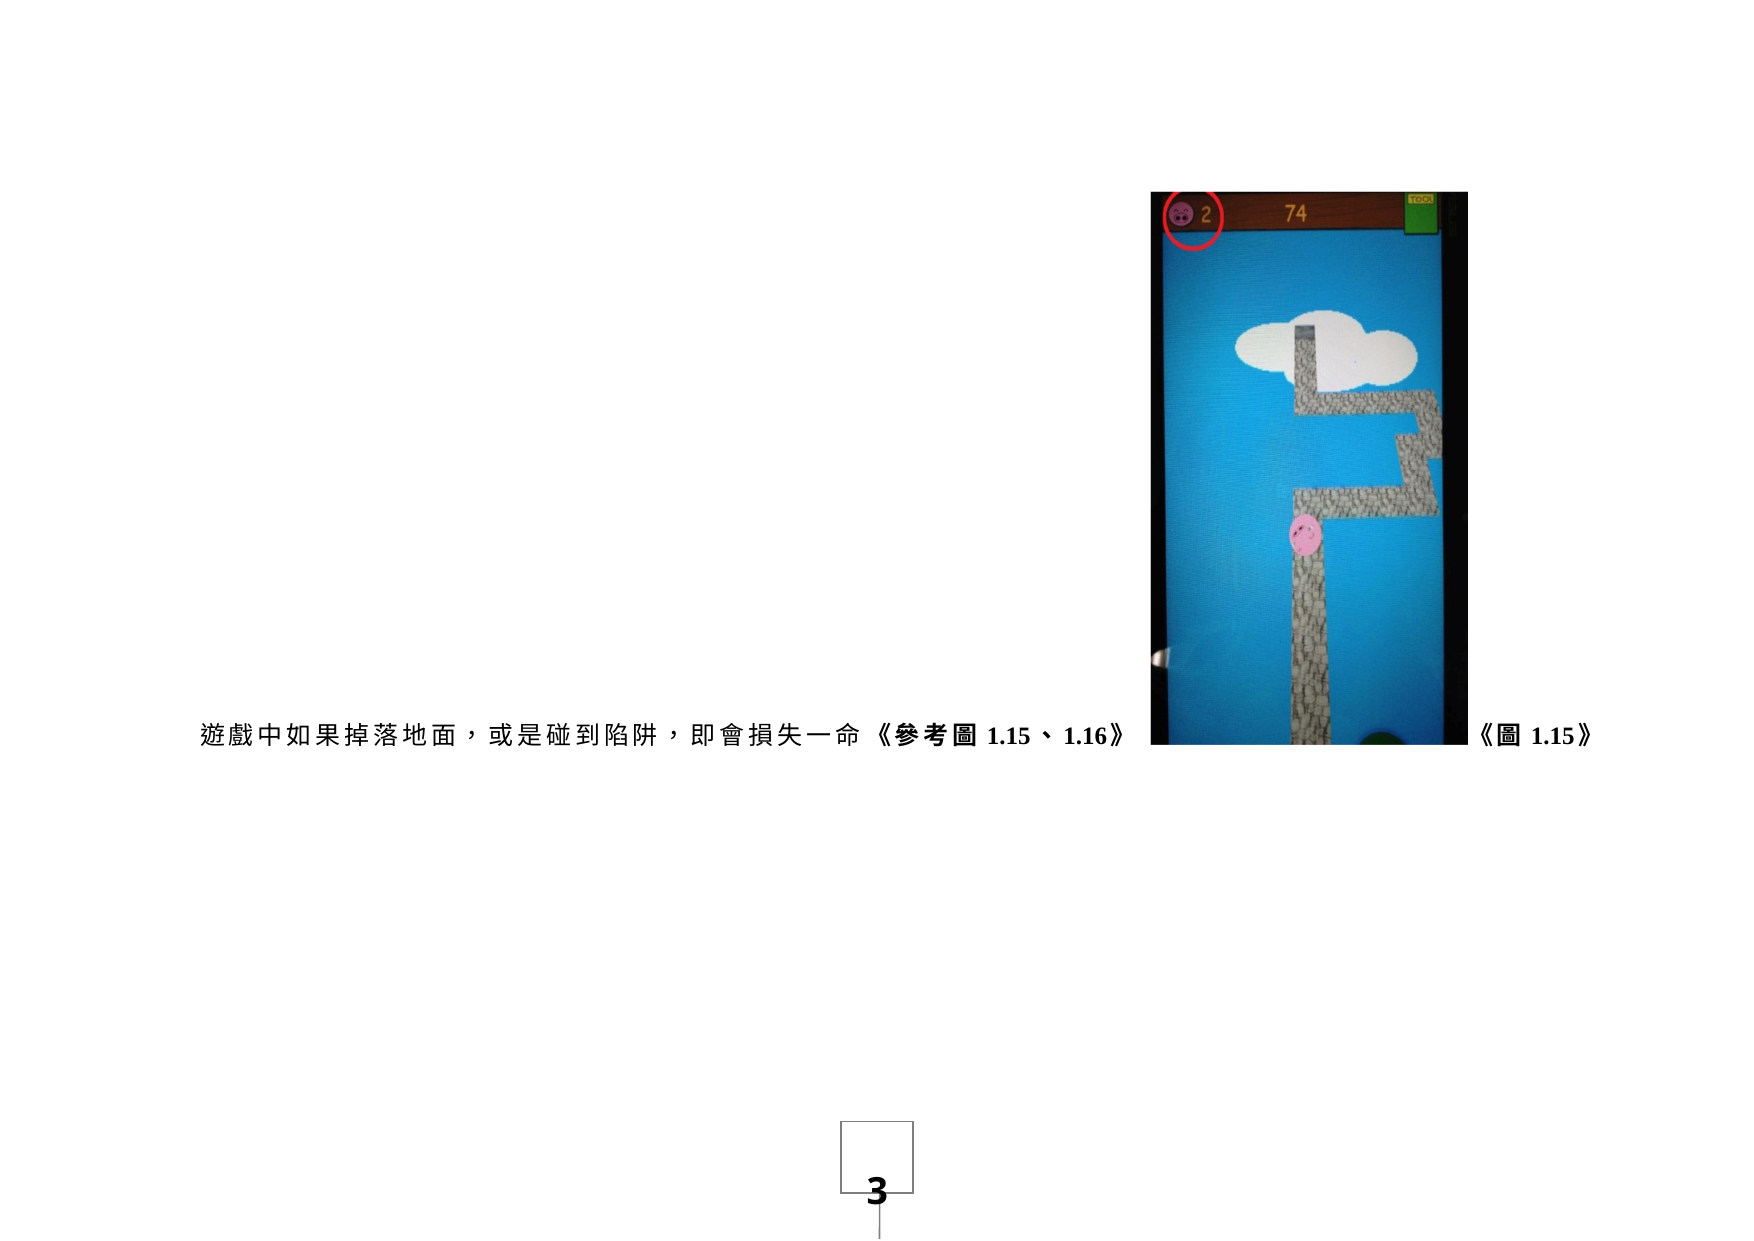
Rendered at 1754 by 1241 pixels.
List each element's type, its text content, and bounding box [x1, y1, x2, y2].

text 遊戲中如果掉落地面，或是碰到陷阱，即會損失一命《參考圖1.15、1.16》 《圖1.15》《圖1.16》 [150, 189, 1604, 789]
picture [1151, 192, 1468, 744]
